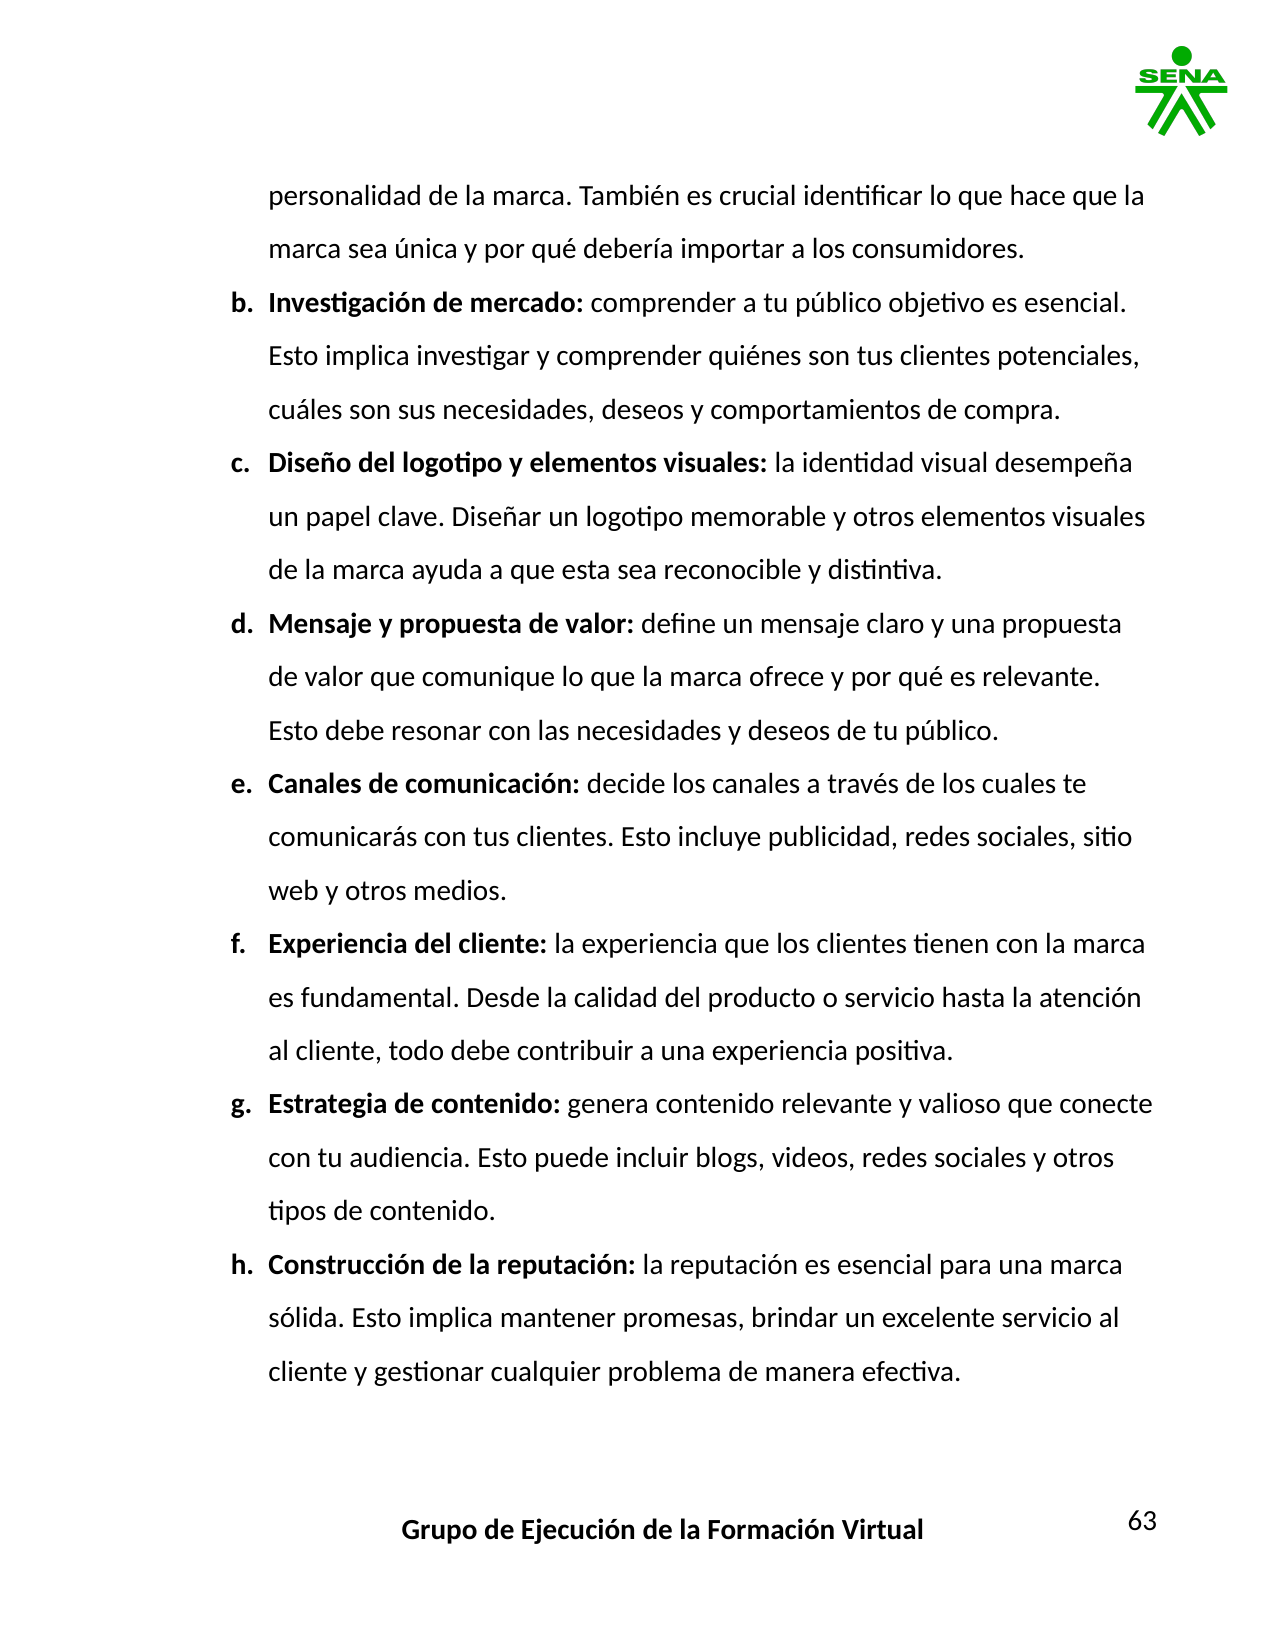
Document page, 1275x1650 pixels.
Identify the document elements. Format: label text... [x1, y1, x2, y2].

list Experiencia del cliente: la experiencia que los clientes tienen con la marca es fundamental. Desde la calidad del producto o servicio hasta la atención al cliente, todo debe contribuir a una experiencia positiva. [231, 925, 1157, 1068]
picture [1135, 46, 1228, 136]
list Estrategia de contenido: genera contenido relevante y valioso que conecte con tu audiencia. Esto puede incluir blogs, videos, redes sociales y otros tipos de contenido. [231, 1086, 1157, 1228]
list Canales de comunicación: decide los canales a través de los cuales te comunicarás con tus clientes. Esto incluye publicidad, redes sociales, sitio web y otros medios. [231, 765, 1157, 907]
list Diseño del logotipo y elementos visuales: la identidad visual desempeña un papel clave. Diseñar un logotipo memorable y otros elementos visuales de la marca ayuda a que esta sea reconocible y distintiva. [231, 444, 1157, 587]
list Construcción de la reputación: la reputación es esencial para una marca sólida. Esto implica mantener promesas, brindar un excelente servicio al cliente y gestionar cualquier problema de manera efectiva. [231, 1246, 1157, 1388]
list Mensaje y propuesta de valor: define un mensaje claro y una propuesta de valor que comunique lo que la marca ofrece y por qué es relevante. Esto debe resonar con las necesidades y deseos de tu público. [231, 605, 1157, 747]
list Investigación de mercado: comprender a tu público objetivo es esencial. Esto implica investigar y comprender quiénes son tus clientes potenciales, cuáles son sus necesidades, deseos y comportamientos de compra. [231, 284, 1157, 427]
